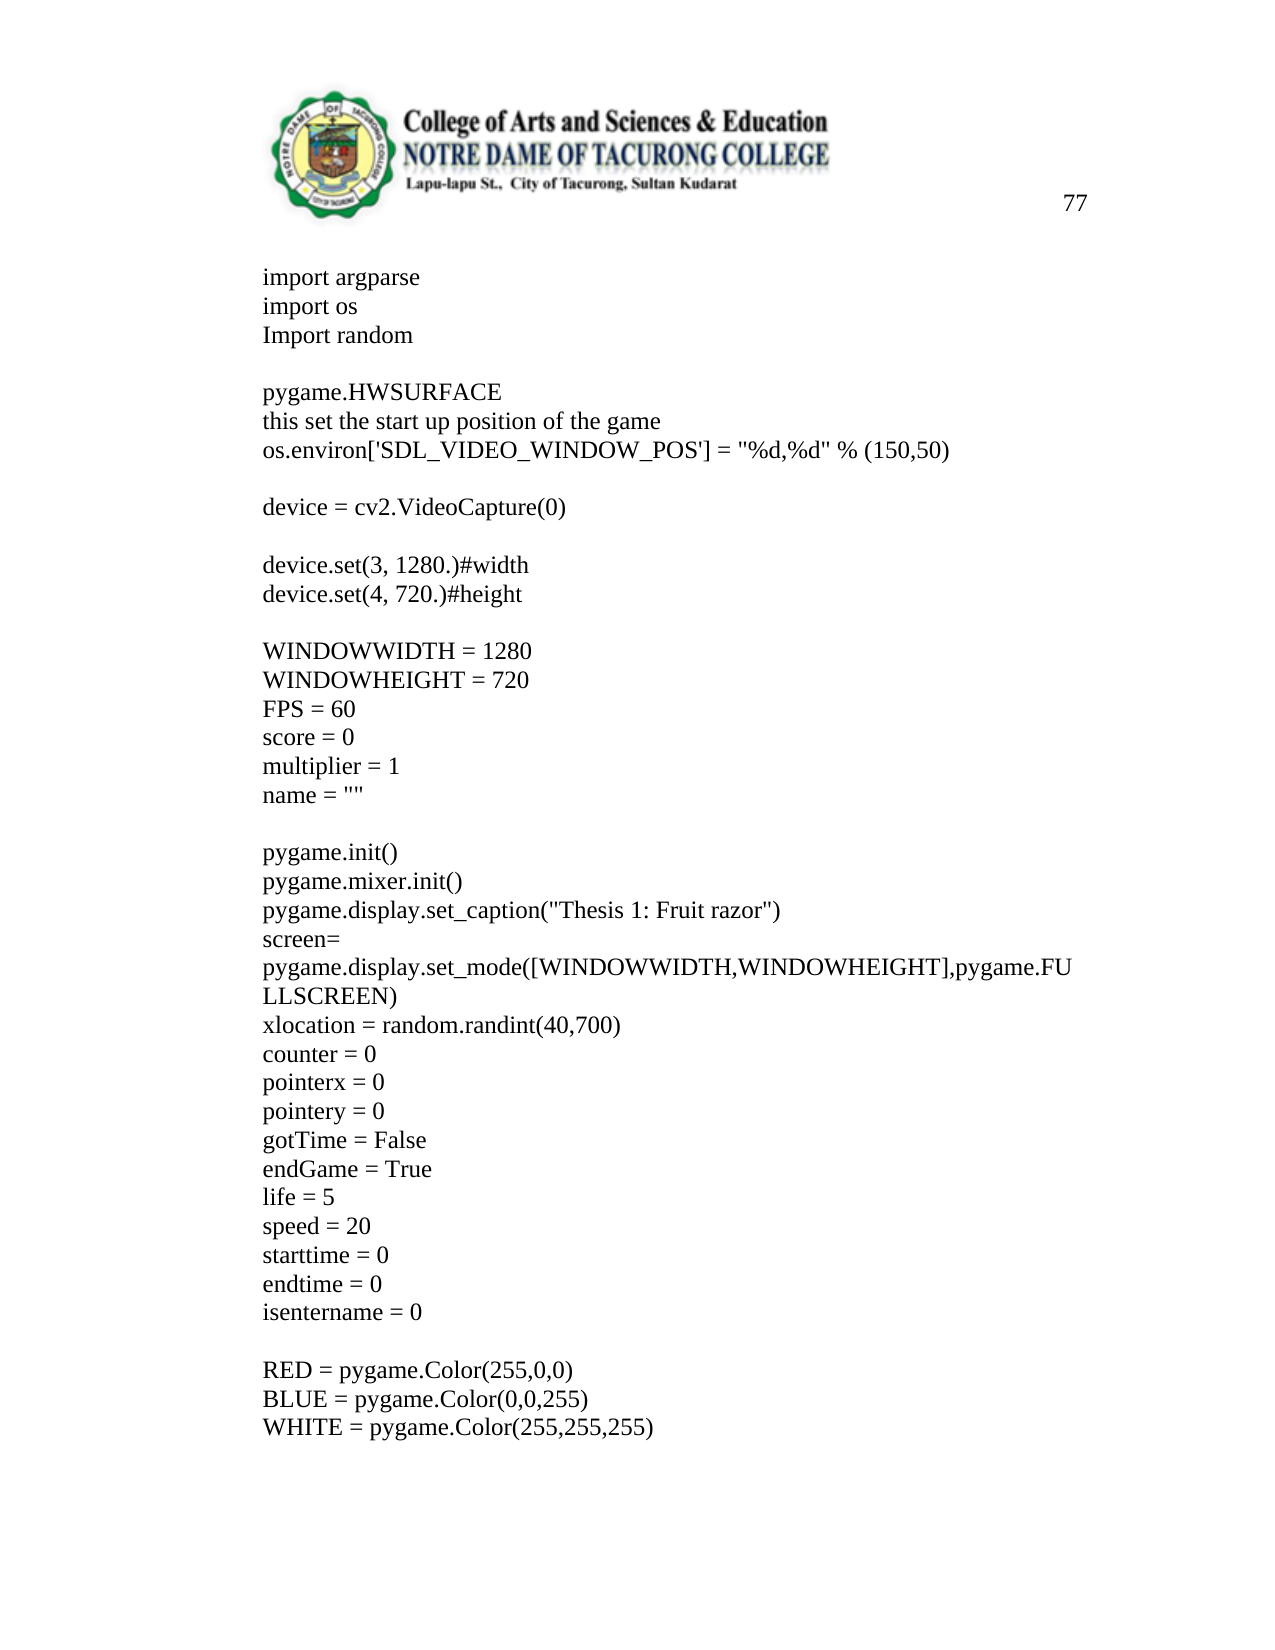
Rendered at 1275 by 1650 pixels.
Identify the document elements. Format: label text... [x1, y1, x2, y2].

text speed = 20 [262, 1211, 1087, 1240]
text endtime = 0 [262, 1269, 1087, 1297]
text device = cv2.VideoCapture(0) [262, 492, 1087, 521]
text starttime = 0 [262, 1240, 1087, 1269]
text pointerx = 0 [262, 1067, 1087, 1096]
text BLUE = pygame.Color(0,0,255) [262, 1384, 1087, 1412]
text import argparse [262, 262, 1087, 291]
text RED = pygame.Color(255,0,0) [262, 1355, 1087, 1384]
text pygame.display.set_caption("Thesis 1: Fruit razor") [262, 895, 1087, 924]
text score = 0 [262, 722, 1087, 751]
text WHITE = pygame.Color(255,255,255) [262, 1412, 1087, 1441]
text isentername = 0 [262, 1297, 1087, 1326]
text endGame = True [262, 1154, 1087, 1182]
text FPS = 60 [262, 694, 1087, 722]
text gotTime = False [262, 1125, 1087, 1154]
text device.set(3, 1280.)#width [262, 550, 1087, 579]
text os.environ['SDL_VIDEO_WINDOW_POS'] = "%d,%d" % (150,50) [262, 435, 1087, 464]
text screen= pygame.display.set_mode([WINDOWWIDTH,WINDOWHEIGHT],pygame.FULLSCREEN) [262, 924, 1087, 1010]
text life = 5 [262, 1182, 1087, 1211]
text name = "" [262, 780, 1087, 809]
text pygame.mixer.init() [262, 866, 1087, 895]
text Import random [262, 320, 1087, 349]
text pygame.init() [262, 837, 1087, 866]
text pygame.HWSURFACE [262, 377, 1087, 406]
text counter = 0 [262, 1039, 1087, 1067]
text import os [262, 291, 1087, 320]
text WINDOWHEIGHT = 720 [262, 665, 1087, 694]
picture [252, 80, 885, 235]
text WINDOWWIDTH = 1280 [262, 636, 1087, 665]
text device.set(4, 720.)#height [262, 579, 1087, 607]
text multiplier = 1 [262, 751, 1087, 780]
text xlocation = random.randint(40,700) [262, 1010, 1087, 1039]
text pointery = 0 [262, 1096, 1087, 1125]
text this set the start up position of the game [262, 406, 1087, 435]
